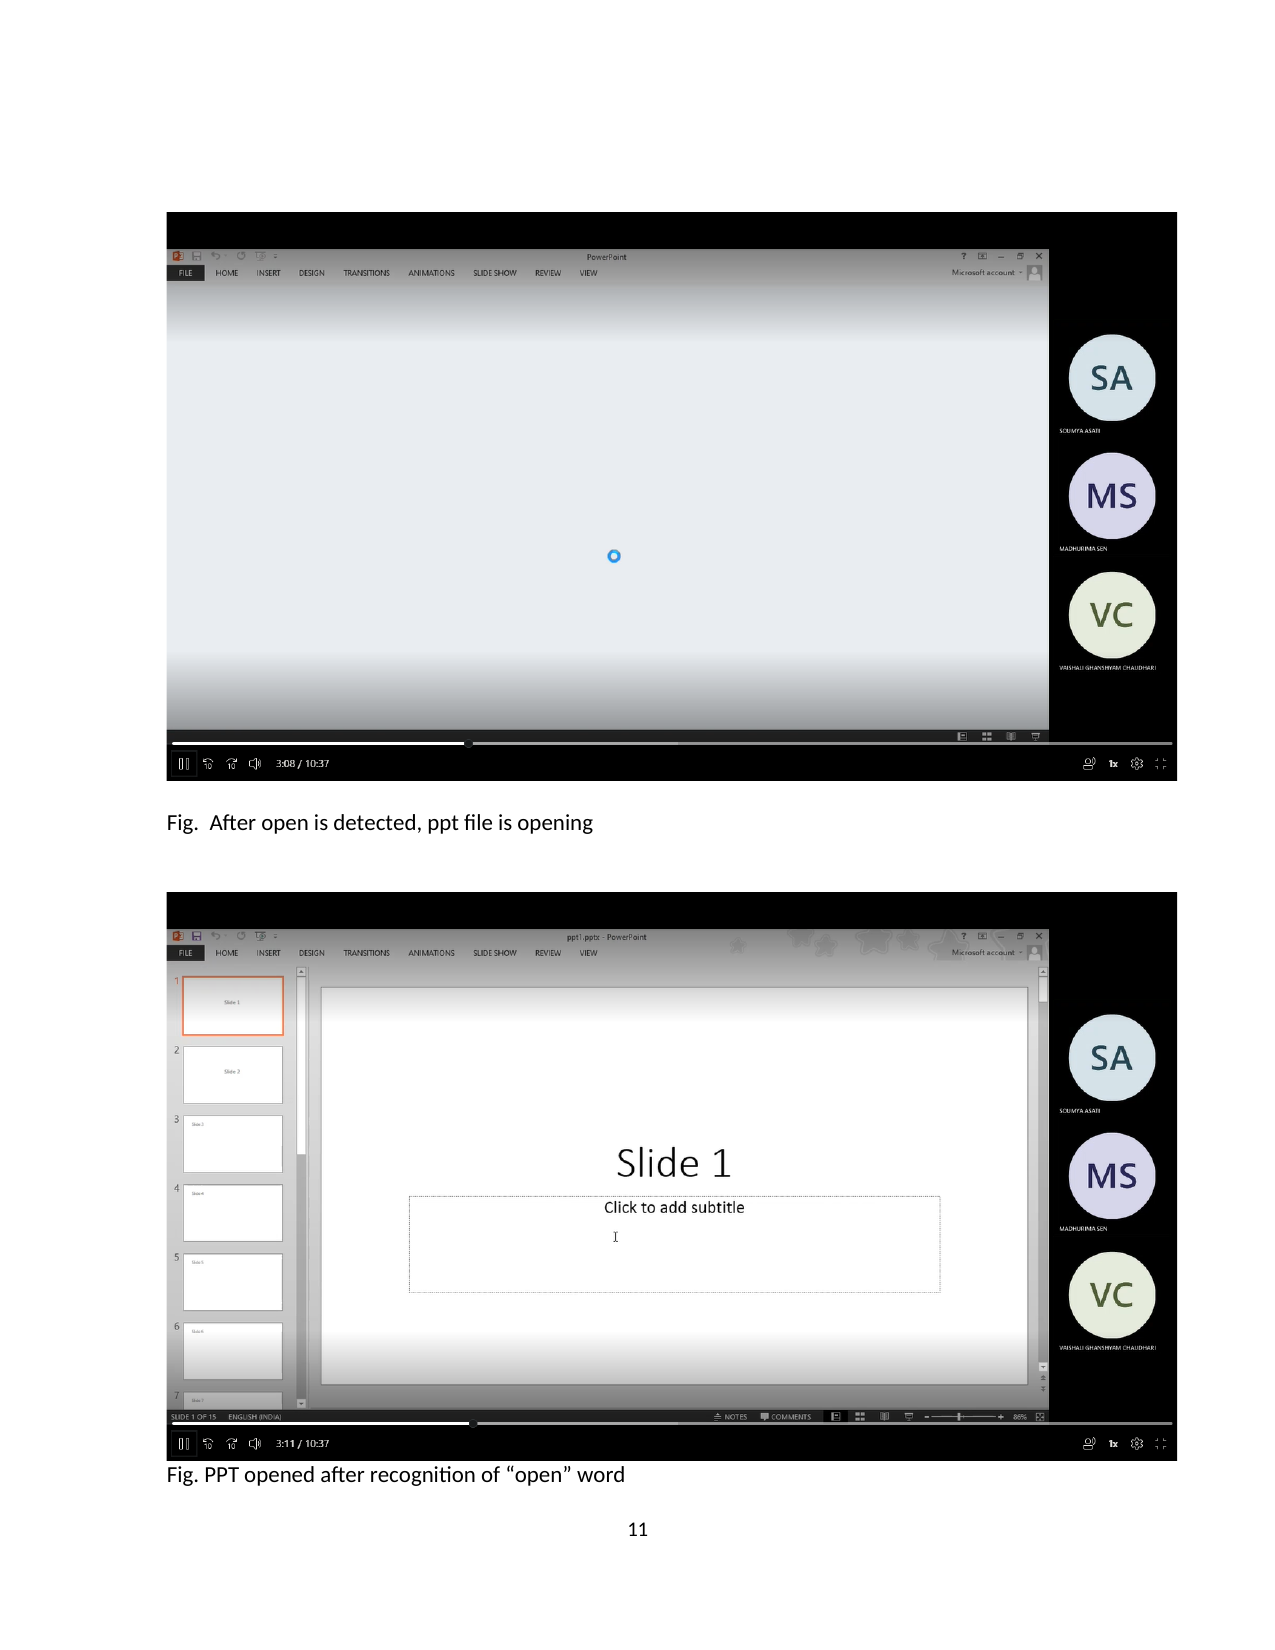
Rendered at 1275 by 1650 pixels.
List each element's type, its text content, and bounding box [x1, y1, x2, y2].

text Fig. After open is detected, ppt file is opening [167, 808, 1177, 836]
text Fig. PPT opened after recognition of “open” word [167, 1461, 1177, 1489]
picture [166, 892, 1178, 1461]
picture [166, 212, 1178, 781]
